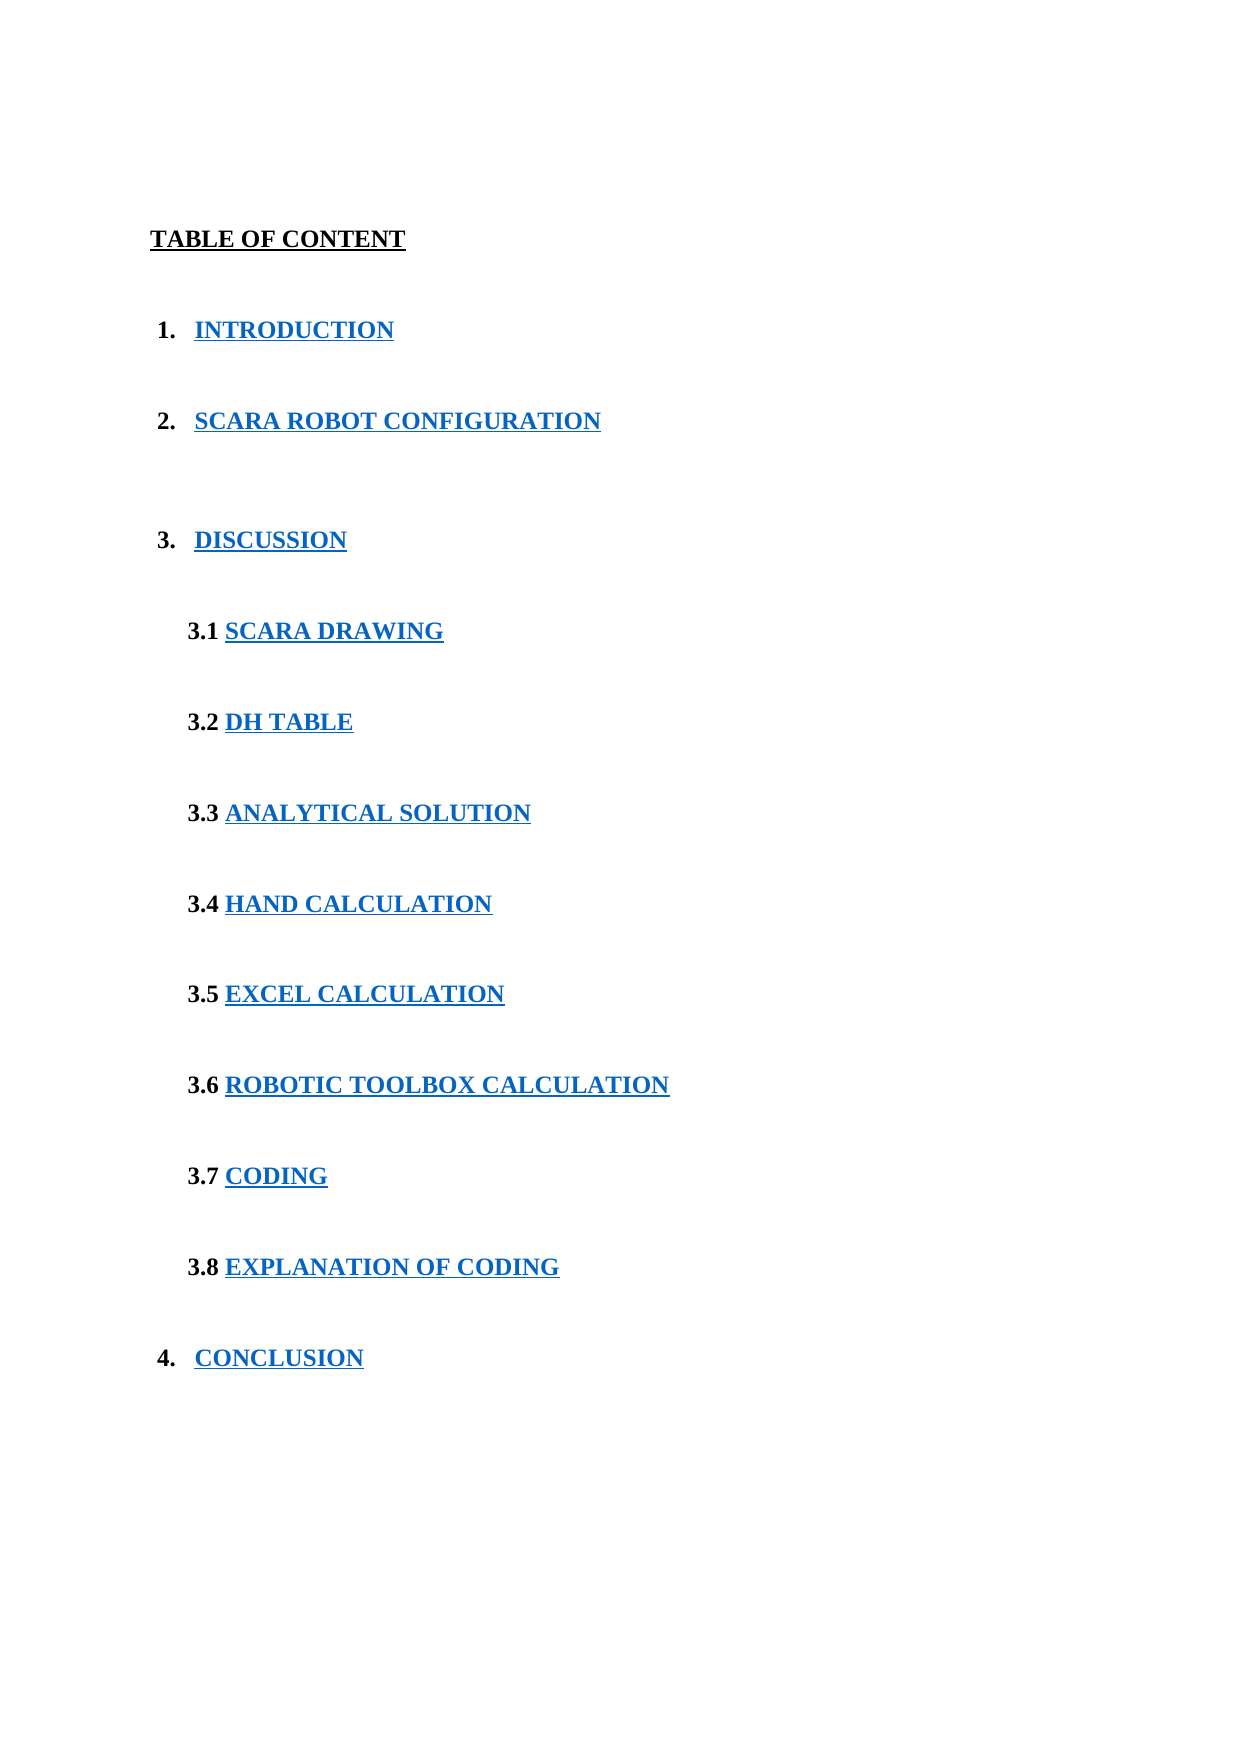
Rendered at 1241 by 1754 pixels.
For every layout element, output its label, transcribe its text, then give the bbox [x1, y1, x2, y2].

list SCARA DRAWING [187, 616, 1090, 645]
list EXCEL CALCULATION [187, 979, 1090, 1008]
list INTRODUCTION [157, 315, 1090, 344]
list SCARA ROBOT CONFIGURATION [157, 406, 1090, 434]
list EXPLANATION OF CODING [187, 1252, 1090, 1281]
list DISCUSSION [157, 525, 1090, 554]
list CODING [187, 1161, 1090, 1190]
list ROBOTIC TOOLBOX CALCULATION [187, 1070, 1090, 1099]
list ANALYTICAL SOLUTION [187, 798, 1090, 827]
list CONCLUSION [157, 1343, 1090, 1372]
text TABLE OF CONTENT [150, 224, 1090, 253]
list DH TABLE [187, 707, 1090, 736]
list HAND CALCULATION [187, 889, 1090, 917]
